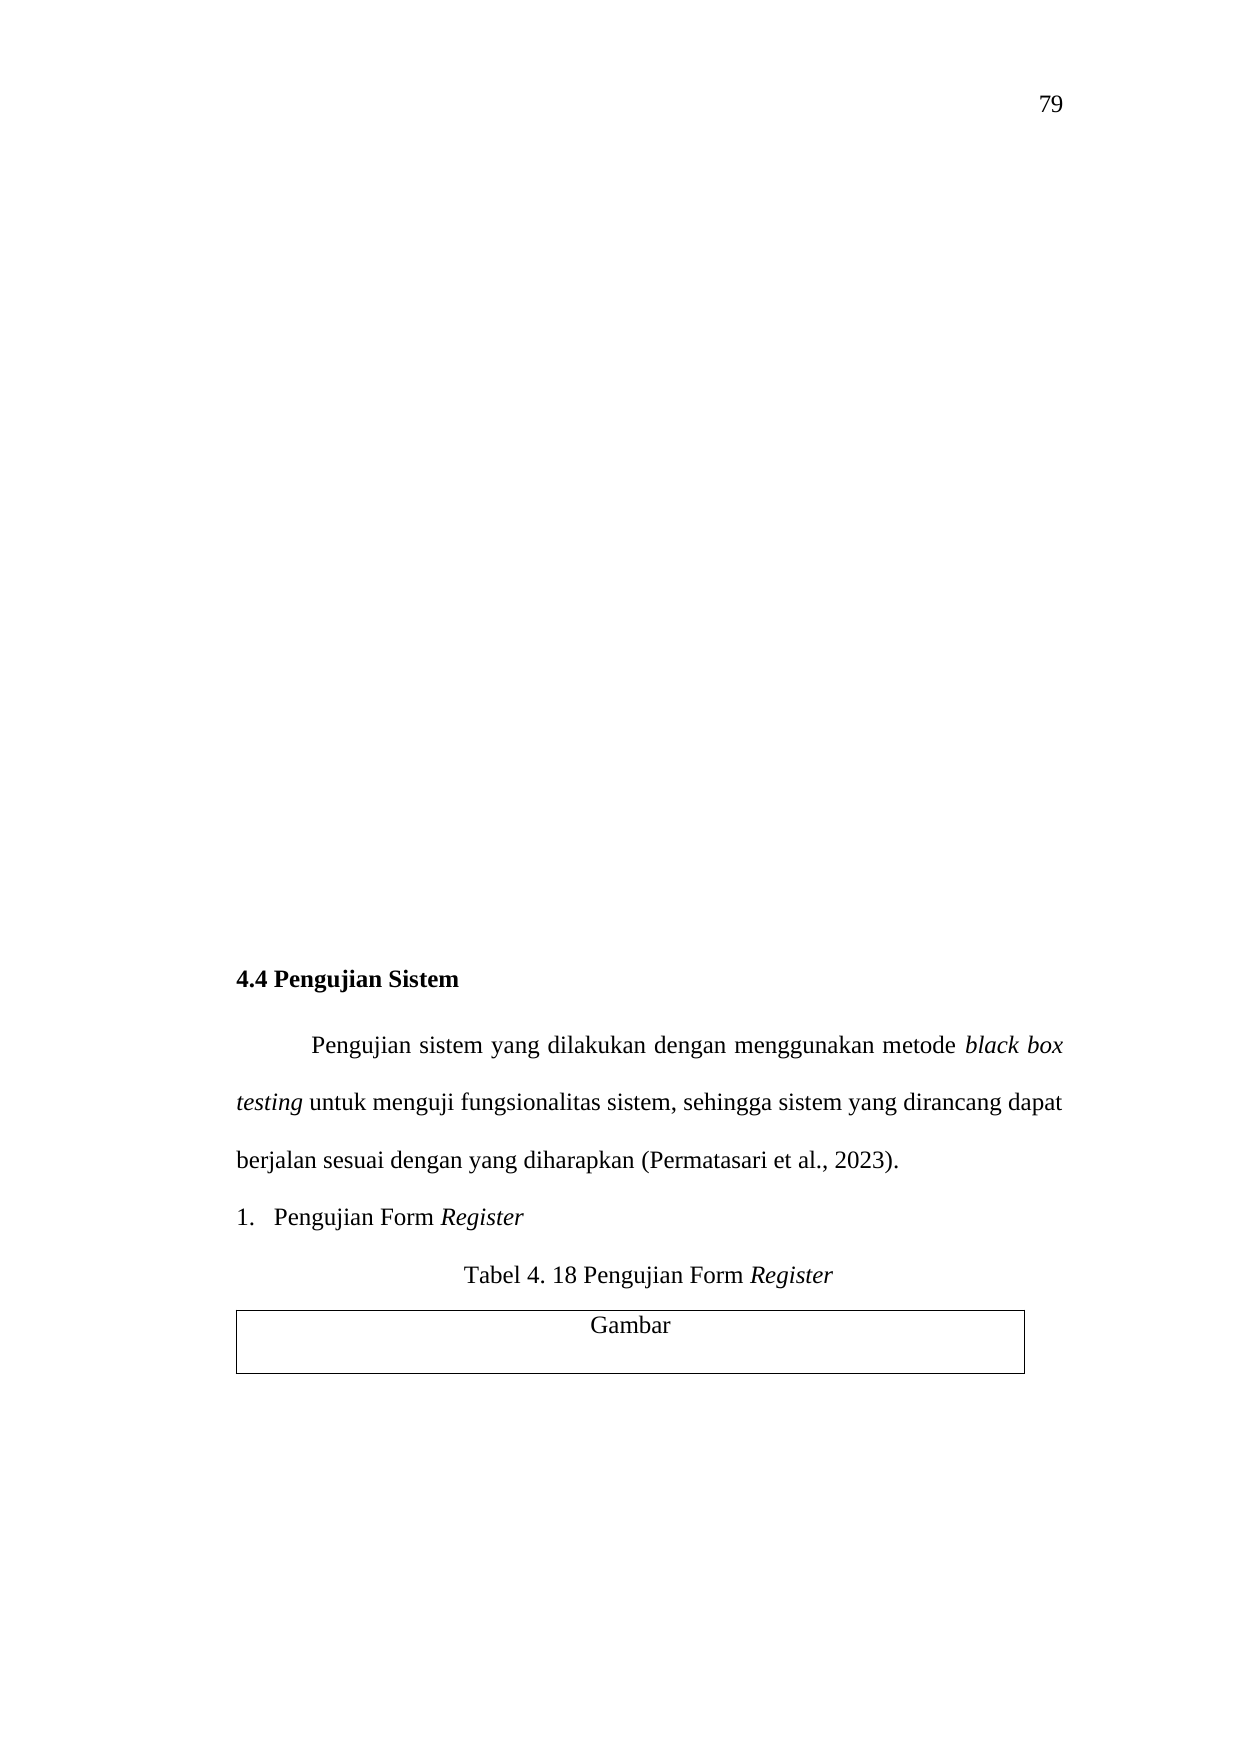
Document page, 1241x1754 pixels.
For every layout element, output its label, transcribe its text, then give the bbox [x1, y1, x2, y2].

list Pengujian Form Register [236, 1202, 1063, 1231]
text Pengujian sistem yang dilakukan dengan menggunakan metode black box testing untuk menguji fungsionalitas sistem, sehingga sistem yang dirancang dapat berjalan sesuai dengan yang diharapkan . [236, 1030, 1063, 1174]
text Tabel 4. 18 Pengujian Form Register [236, 1260, 1063, 1289]
subtitle 4.4 Pengujian Sistem [236, 964, 1063, 992]
table_header Gambar [237, 1311, 1024, 1373]
